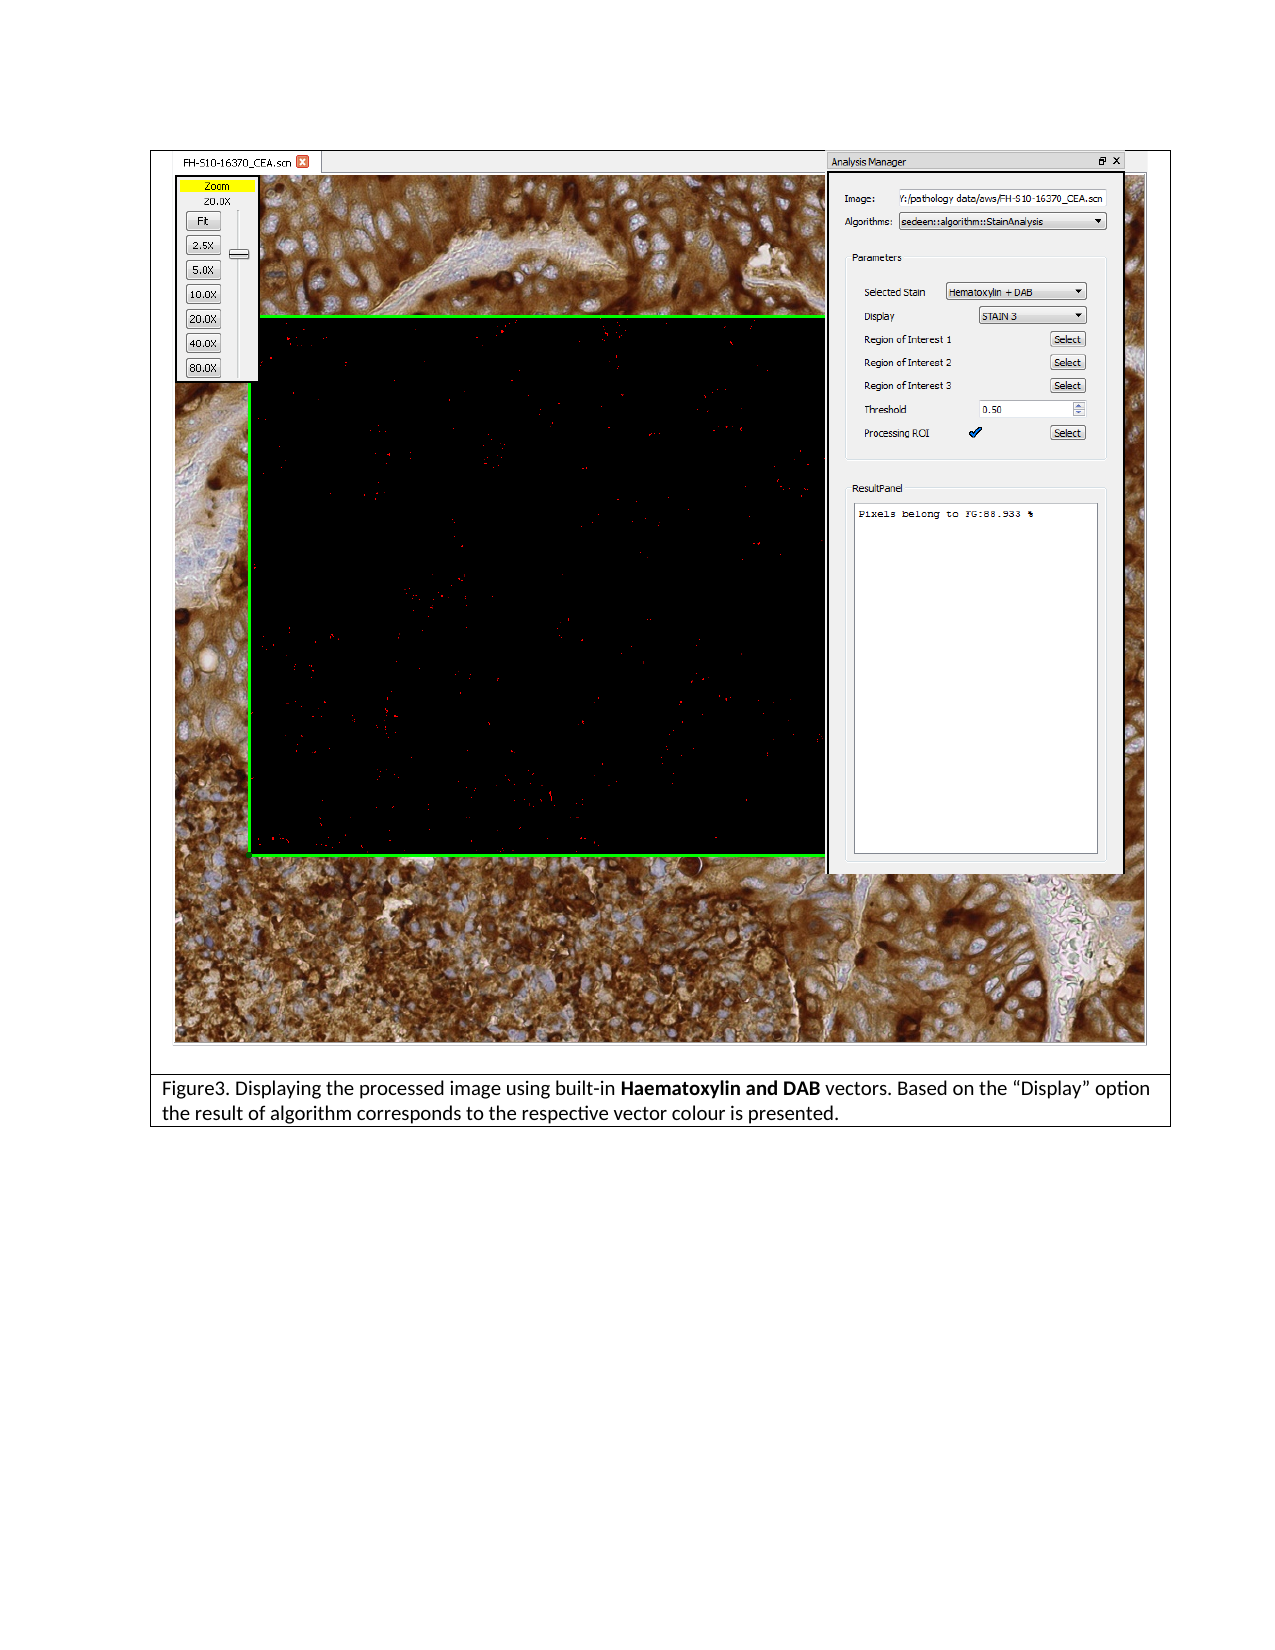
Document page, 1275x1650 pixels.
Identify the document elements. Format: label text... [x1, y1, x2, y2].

table_cell Figure3. Displaying the processed image using built-in Haematoxylin and DAB vectors. Based on the “Display” option the result of algorithm corresponds to the respective vector colour is presented. [151, 1075, 1170, 1126]
table_cell [151, 151, 1170, 1074]
picture [172, 150, 1148, 1046]
